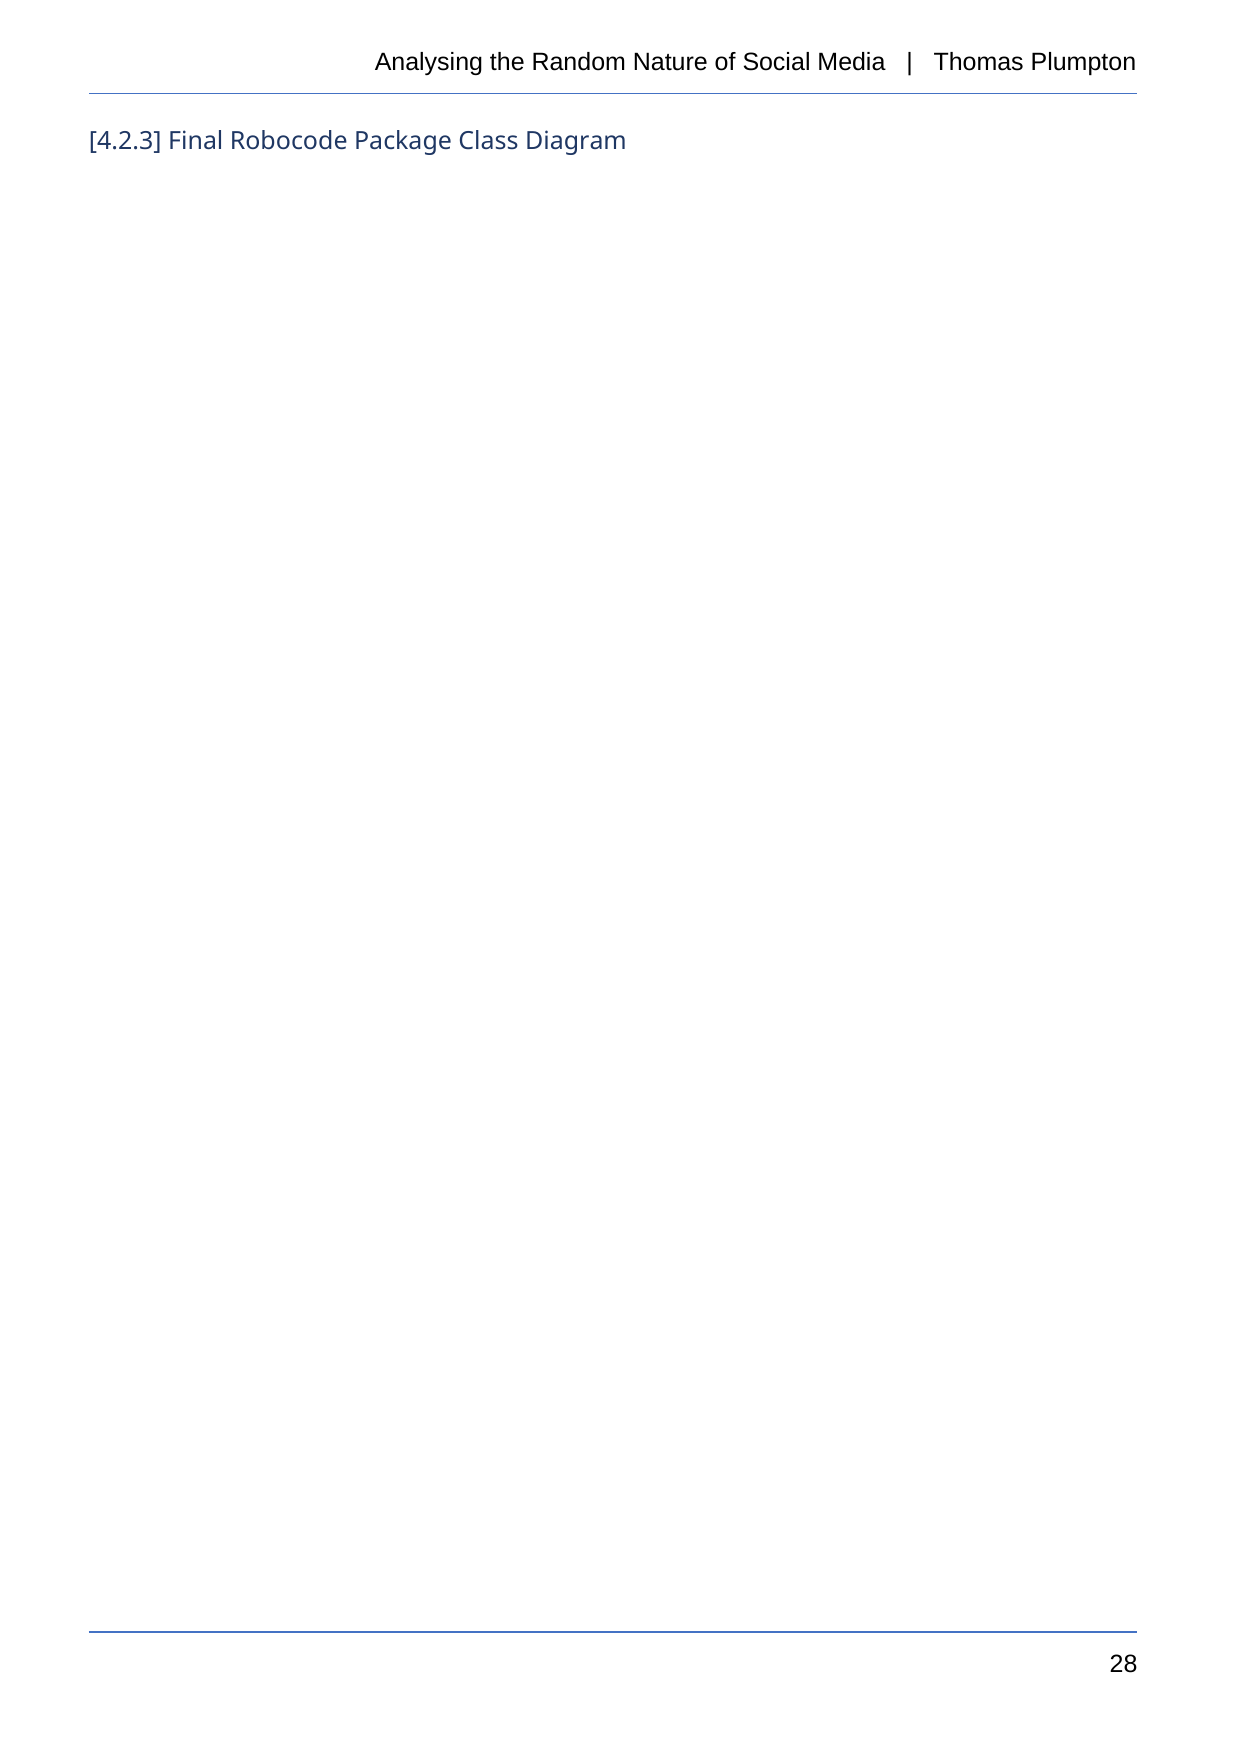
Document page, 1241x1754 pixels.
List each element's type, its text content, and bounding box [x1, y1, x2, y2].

subtitle [4.2.3] Final Robocode Package Class Diagram [89, 122, 1137, 157]
